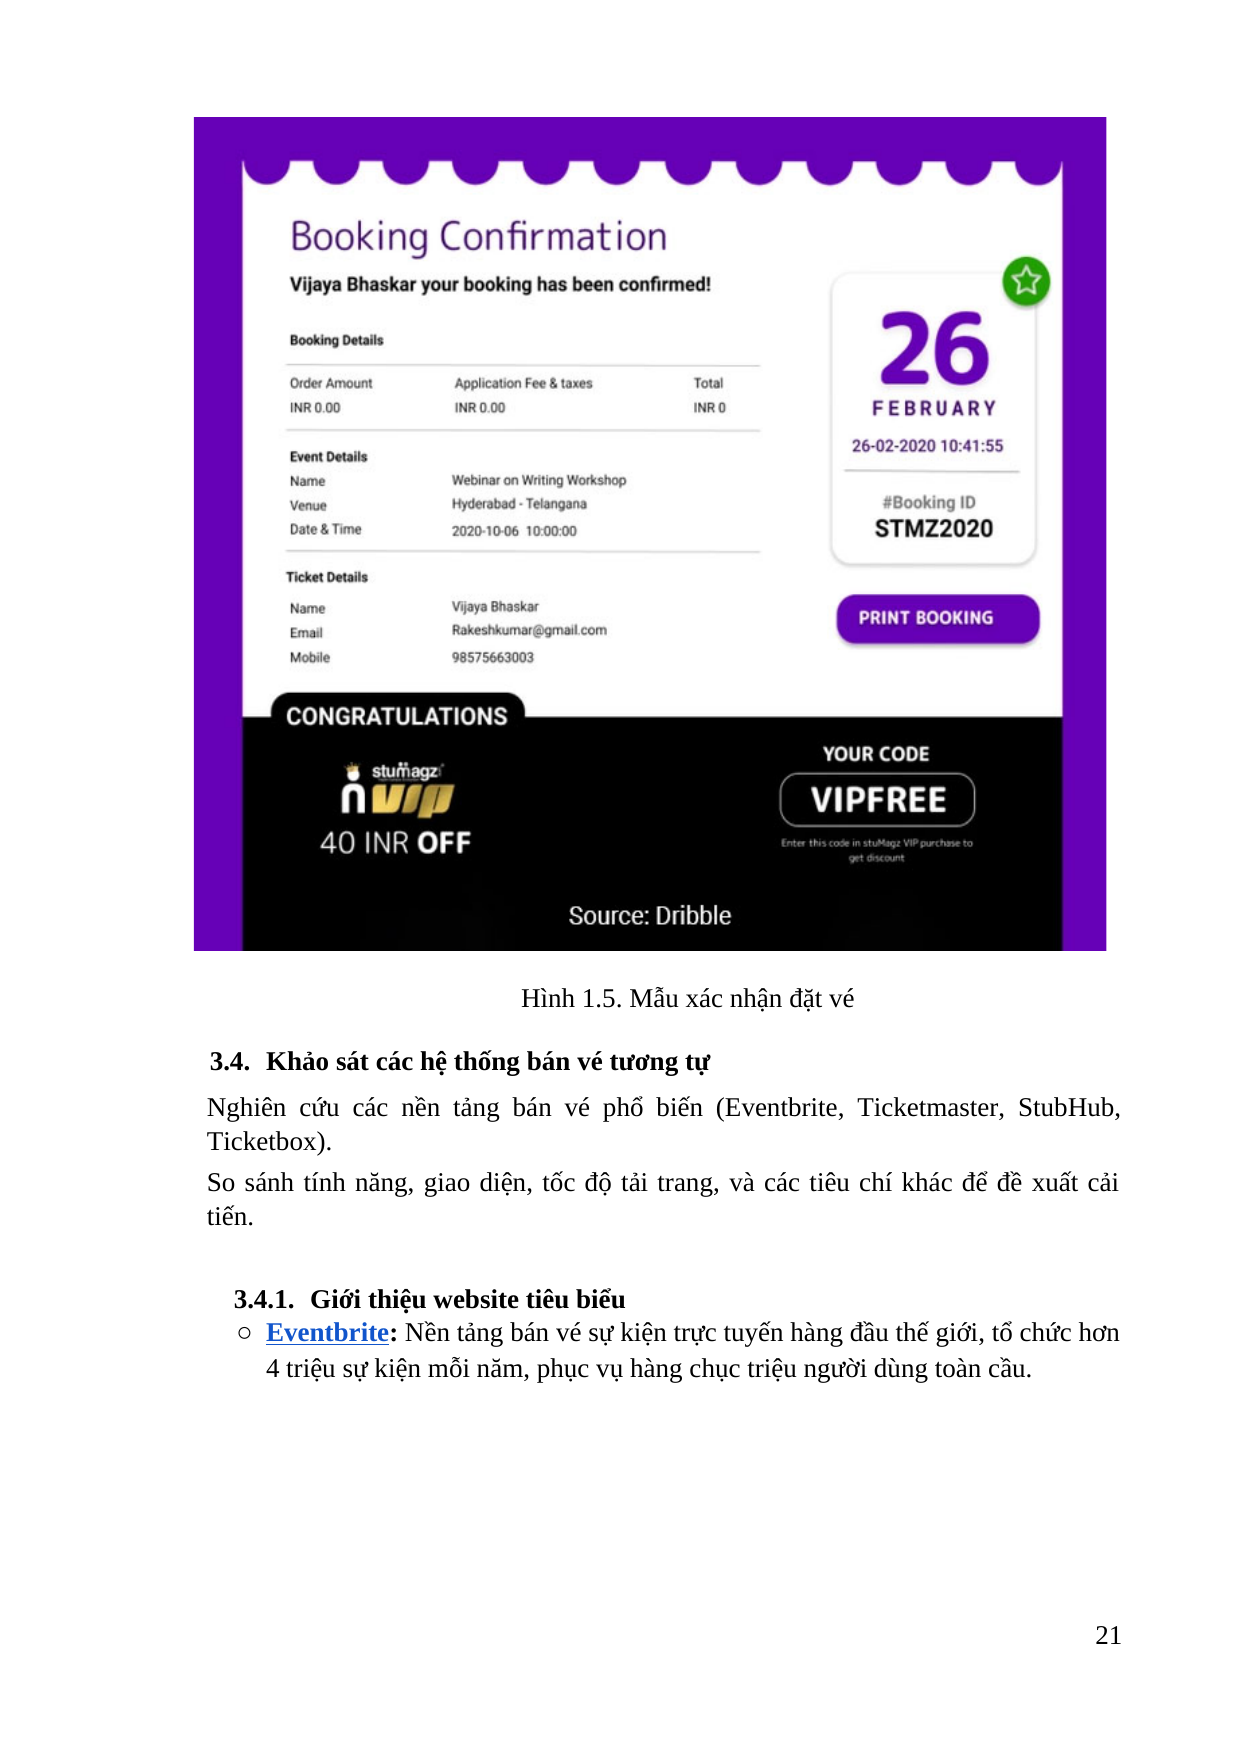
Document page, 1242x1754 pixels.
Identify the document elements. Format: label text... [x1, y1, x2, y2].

text Nghiên cứu các nền tảng bán vé phổ biến (Eventbrite, Ticketmaster, StubHub, Ticketbox). [207, 1091, 1122, 1156]
subtitle Hình 1.5. Mẫu xác nhận đặt vé [253, 982, 1122, 1013]
list Eventbrite: Nền tảng bán vé sự kiện trực tuyến hàng đầu thế giới, tổ chức hơn 4 triệu sự kiện mỗi năm, phục vụ hàng chục triệu người dùng toàn cầu. [236, 1317, 1122, 1383]
text So sánh tính năng, giao diện, tốc độ tải trang, và các tiêu chí khác để đề xuất cải tiến. [207, 1166, 1122, 1232]
picture [193, 117, 1107, 951]
